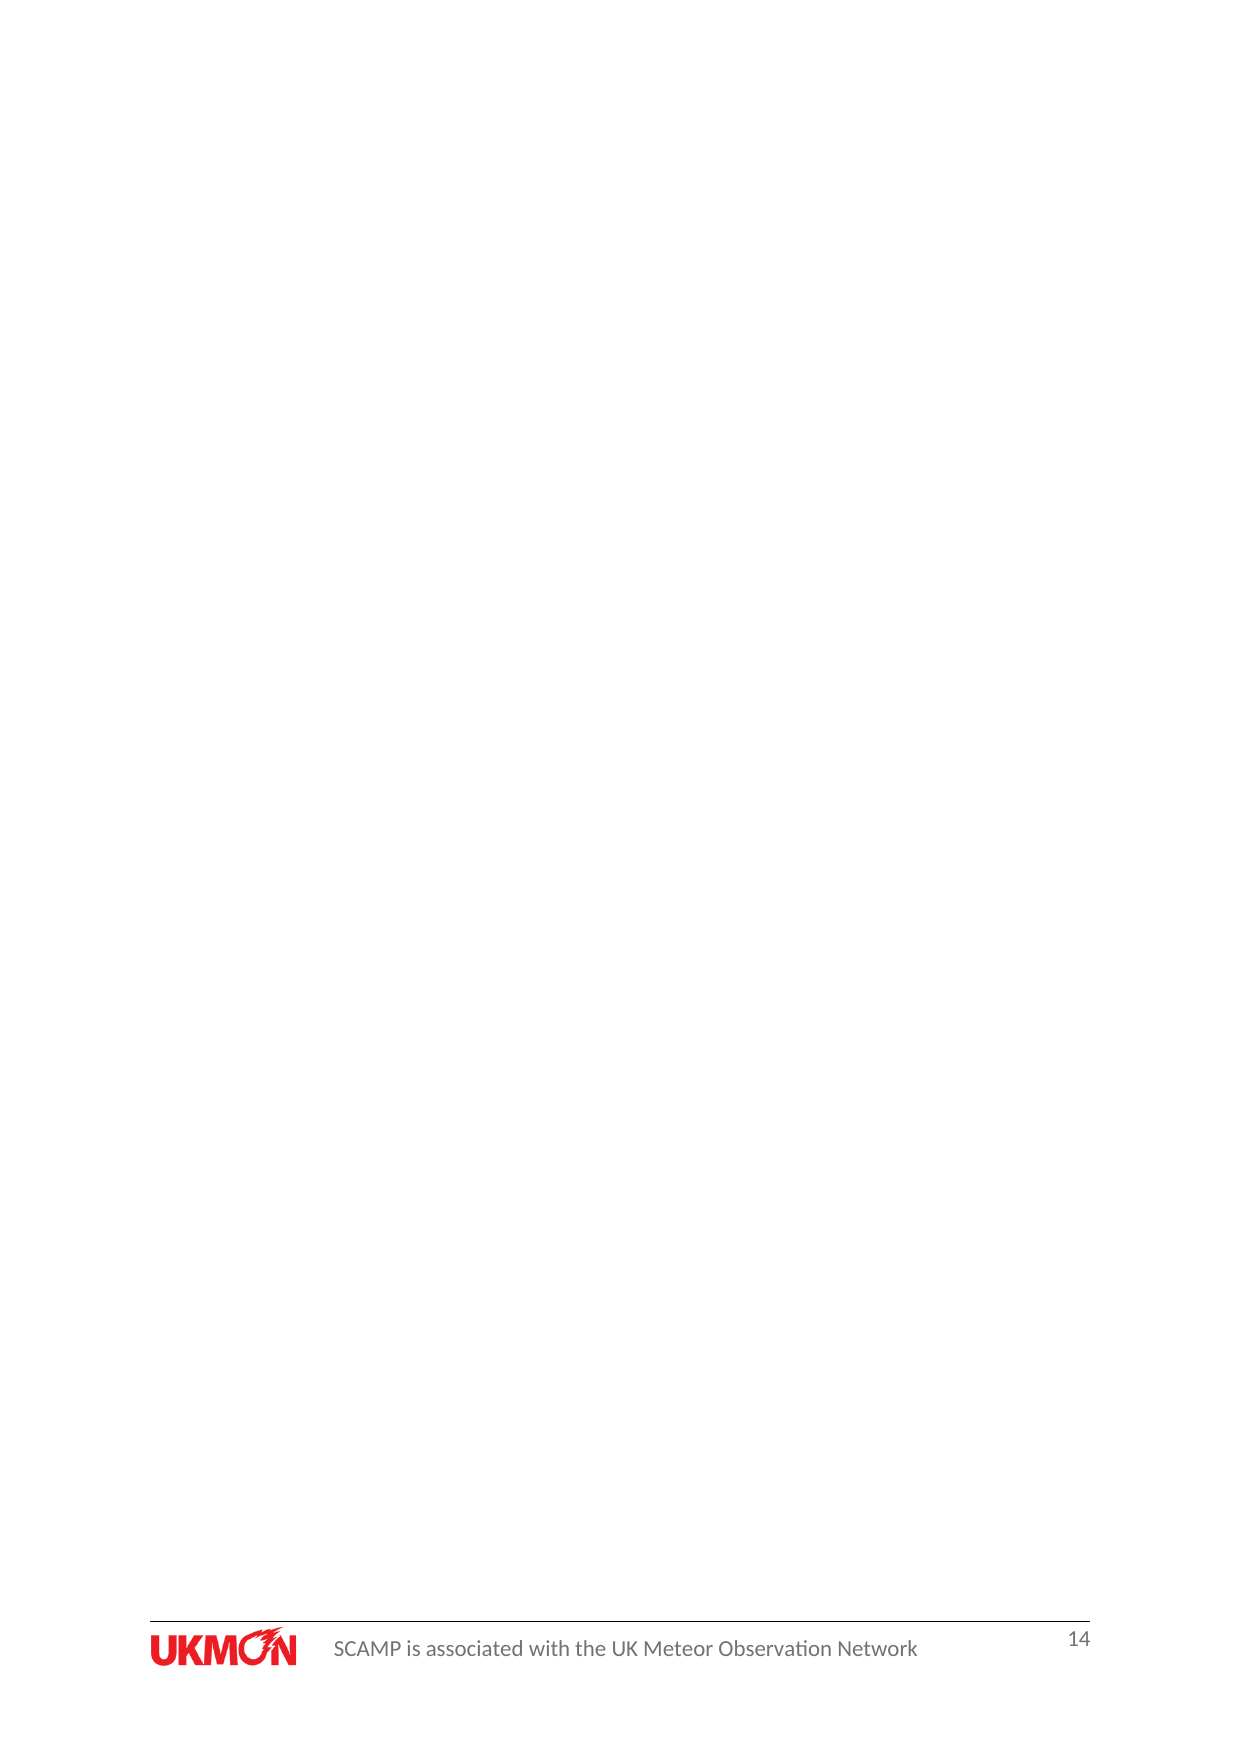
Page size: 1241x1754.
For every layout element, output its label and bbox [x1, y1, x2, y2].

picture [150, 1626, 297, 1666]
